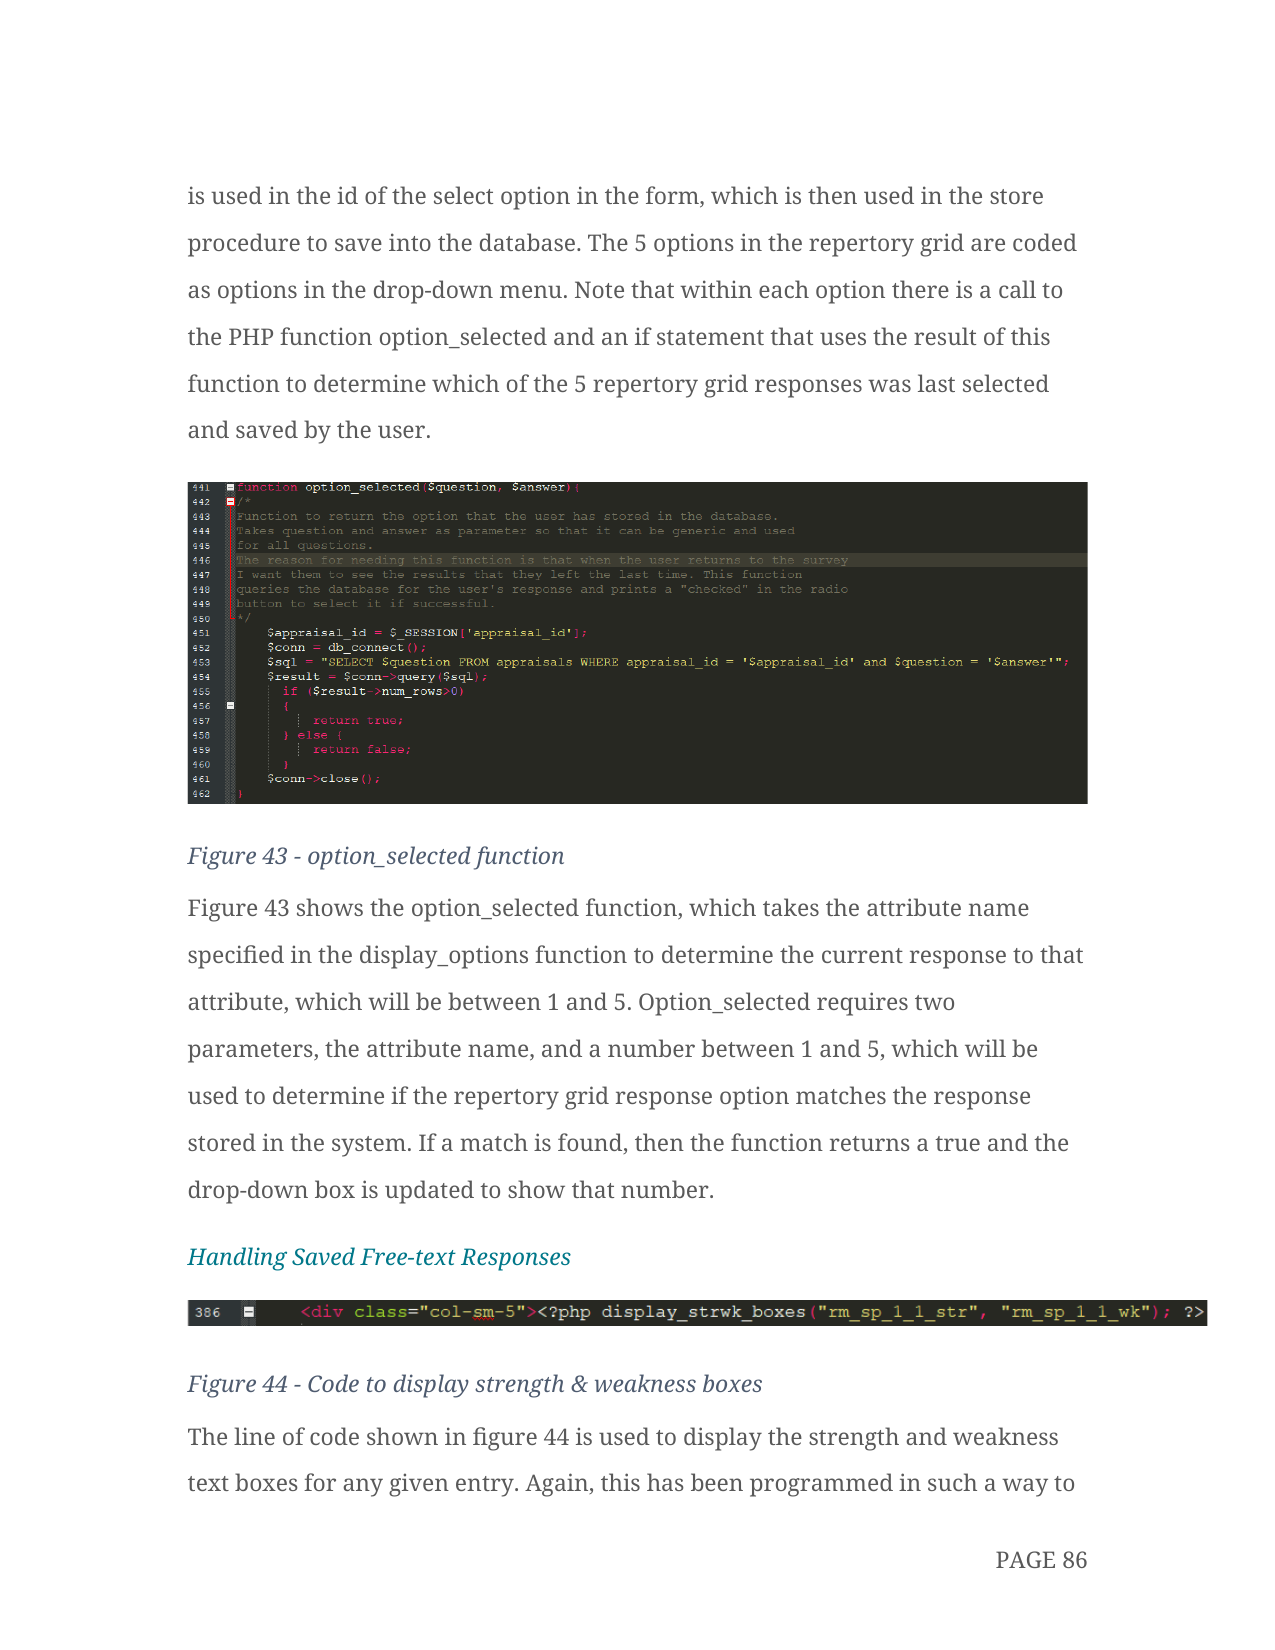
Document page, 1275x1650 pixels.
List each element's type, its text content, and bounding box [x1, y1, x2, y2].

subtitle Handling Saved Free-text Responses [187, 1241, 1087, 1272]
text Figure 43 shows the option_selected function, which takes the attribute name specified in the display_options function to determine the current response to that attribute, which will be between 1 and 5. Option_selected requires two parameters, the attribute name, and a number between 1 and 5, which will be used to determine if the repertory grid response option matches the response stored in the system. If a match is found, then the function returns a true and the drop-down box is updated to show that number. [187, 892, 1087, 1205]
picture [187, 1300, 1208, 1326]
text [187, 180, 1087, 446]
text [187, 1420, 1087, 1498]
picture [187, 482, 1088, 804]
